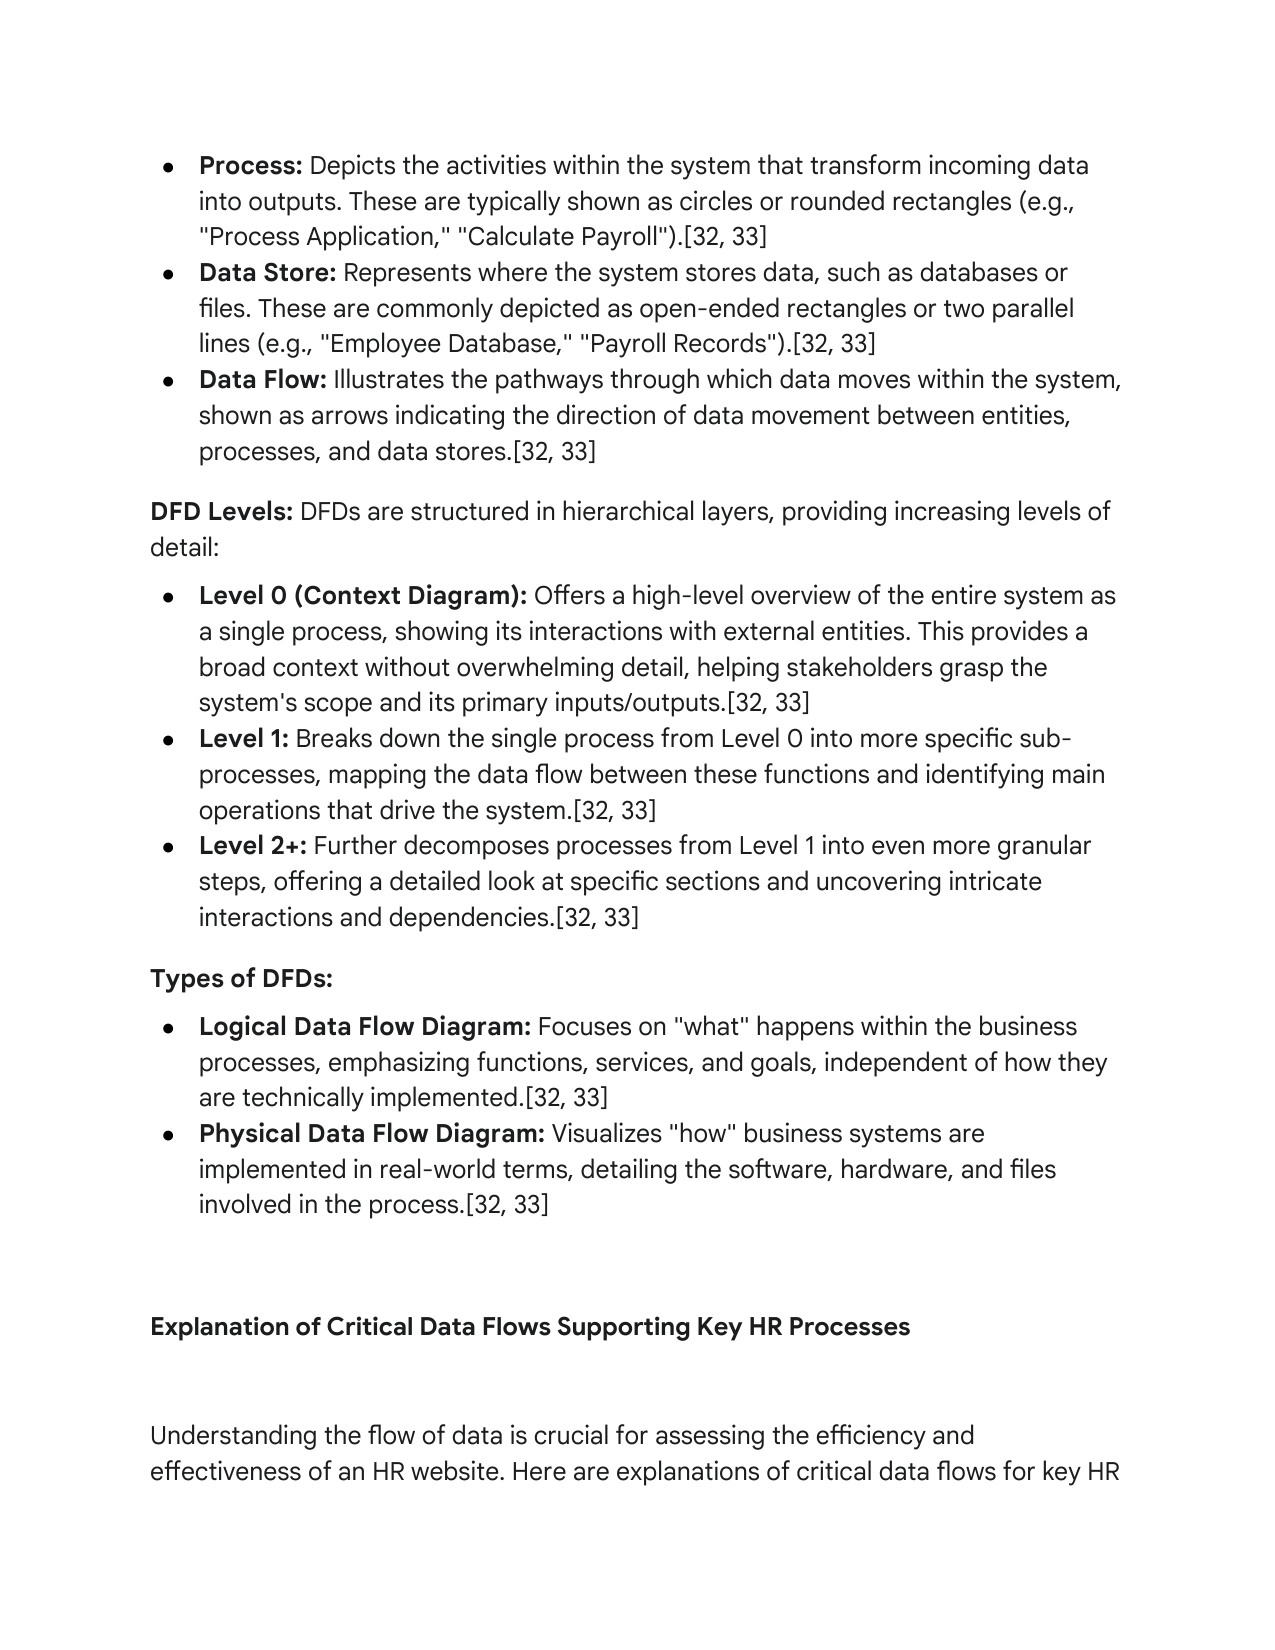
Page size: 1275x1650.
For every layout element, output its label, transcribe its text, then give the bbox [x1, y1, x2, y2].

text DFD Levels: DFDs are structured in hierarchical layers, providing increasing levels of detail: [150, 497, 1125, 564]
list Level 1: Breaks down the single process from Level 0 into more specific sub-processes, mapping the data flow between these functions and identifying main operations that drive the system.[32, 33] [161, 723, 1125, 826]
list Level 2+: Further decomposes processes from Level 1 into even more granular steps, offering a detailed look at specific sections and uncovering intricate interactions and dependencies.[32, 33] [161, 831, 1125, 933]
list Process: Depicts the activities within the system that transform incoming data into outputs. These are typically shown as circles or rounded rectangles (e.g., "Process Application," "Calculate Payroll").[32, 33] [161, 150, 1125, 253]
list Data Flow: Illustrates the pathways through which data moves within the system, shown as arrows indicating the direction of data movement between entities, processes, and data stores.[32, 33] [161, 364, 1125, 467]
subtitle Explanation of Critical Data Flows Supporting Key HR Processes [150, 1311, 1125, 1342]
list Data Store: Represents where the system stores data, such as databases or files. These are commonly depicted as open-ended rectangles or two parallel lines (e.g., "Employee Database," "Payroll Records").[32, 33] [161, 257, 1125, 360]
list Level 0 (Context Diagram): Offers a high-level overview of the entire system as a single process, showing its interactions with external entities. This provides a broad context without overwhelming detail, helping stakeholders grasp the system's scope and its primary inputs/outputs.[32, 33] [161, 581, 1125, 719]
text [150, 1420, 1125, 1487]
text Types of DFDs: [150, 963, 1125, 994]
list Physical Data Flow Diagram: Visualizes "how" business systems are implemented in real-world terms, detailing the software, hardware, and files involved in the process.[32, 33] [161, 1118, 1125, 1221]
list Logical Data Flow Diagram: Focuses on "what" happens within the business processes, emphasizing functions, services, and goals, independent of how they are technically implemented.[32, 33] [161, 1011, 1125, 1114]
